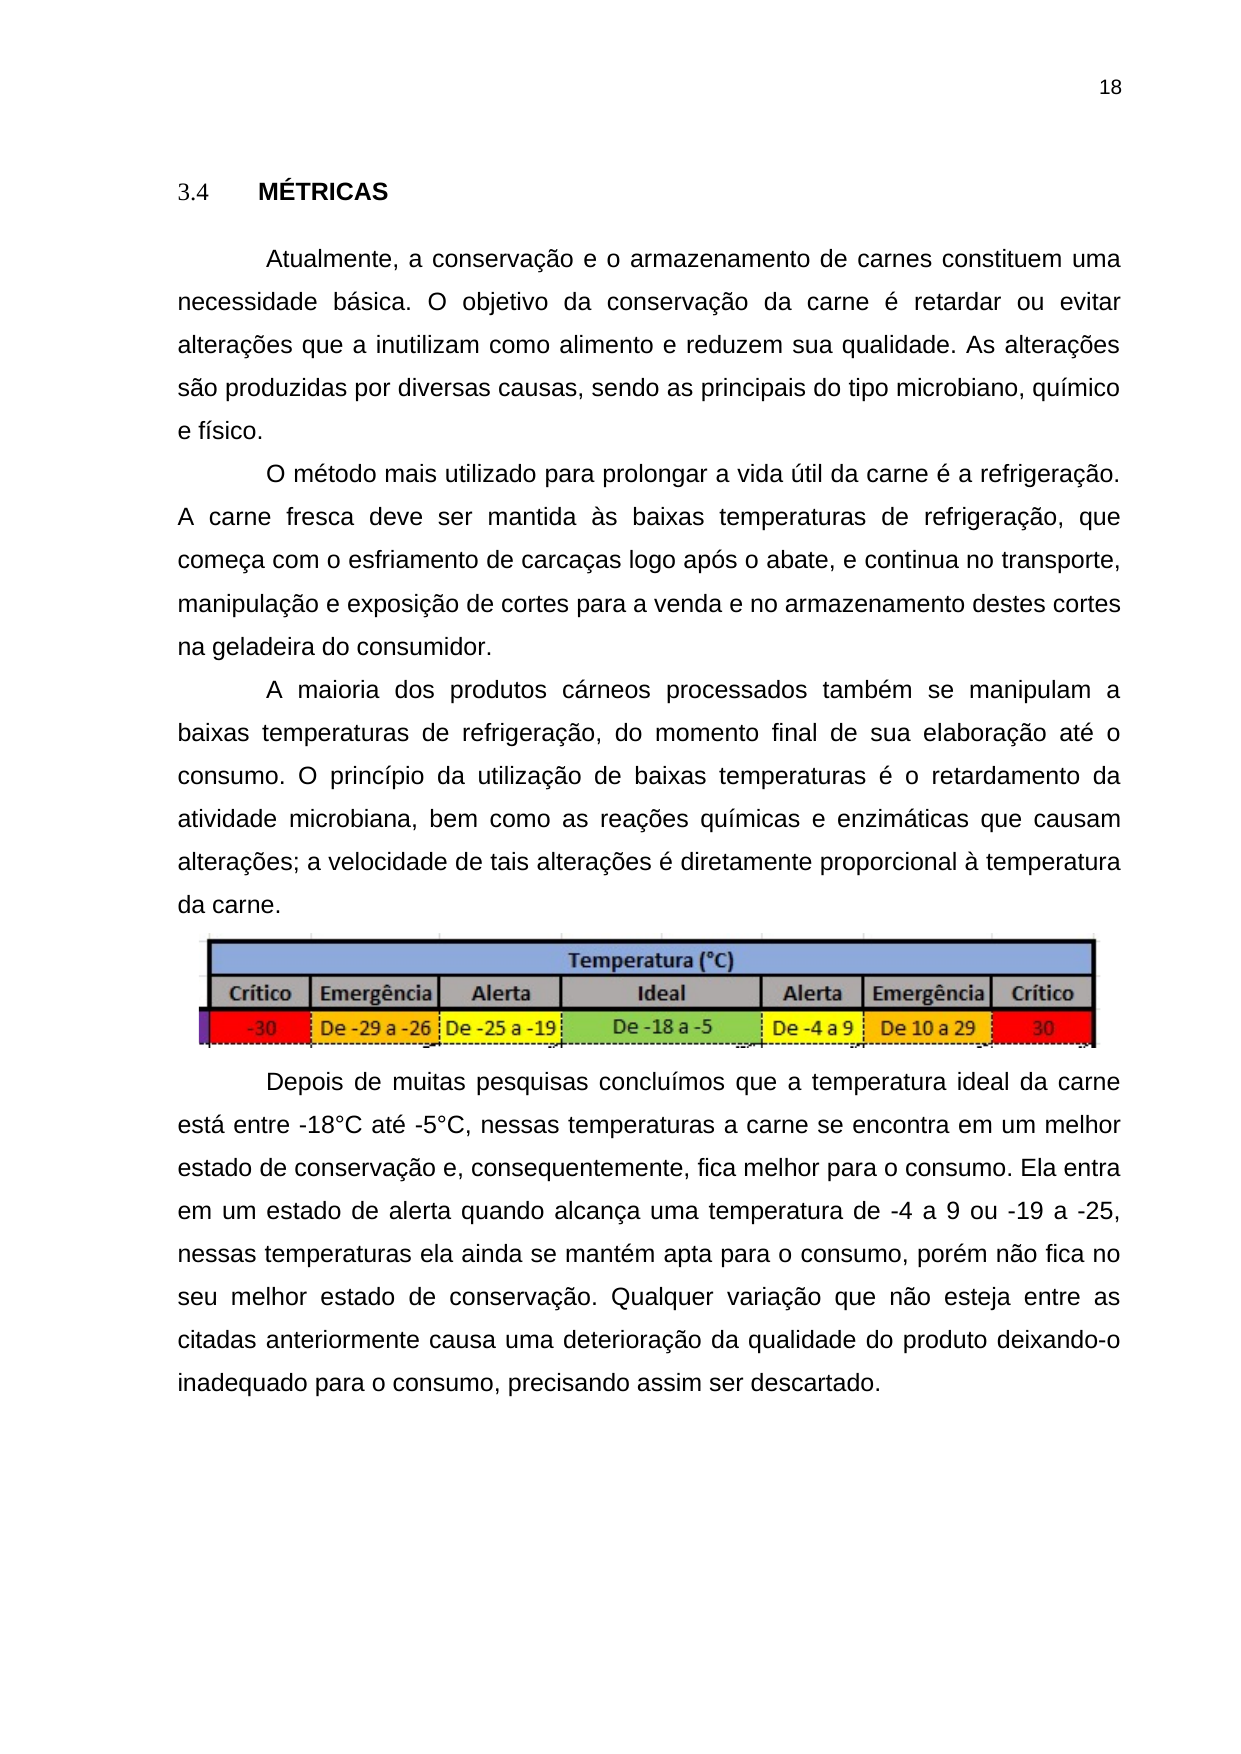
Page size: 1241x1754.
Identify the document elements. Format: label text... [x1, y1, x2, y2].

text O método mais utilizado para prolongar a vida útil da carne é a refrigeração. A carne fresca deve ser mantida às baixas temperaturas de refrigeração, que começa com o esfriamento de carcaças logo após o abate, e continua no transporte, manipulação e exposição de cortes para a venda e no armazenamento destes cortes na geladeira do consumidor. [177, 459, 1122, 660]
text A maioria dos produtos cárneos processados também se manipulam a baixas temperaturas de refrigeração, do momento final de sua elaboração até o consumo. O princípio da utilização de baixas temperaturas é o retardamento da atividade microbiana, bem como as reações químicas e enzimáticas que causam alterações; a velocidade de tais alterações é diretamente proporcional à temperatura da carne. [177, 675, 1122, 919]
text Depois de muitas pesquisas concluímos que a temperatura ideal da carne está entre -18°C até -5°C, nessas temperaturas a carne se encontra em um melhor estado de conservação e, consequentemente, fica melhor para o consumo. Ela entra em um estado de alerta quando alcança uma temperatura de -4 a 9 ou -19 a -25, nessas temperaturas ela ainda se mantém apta para o consumo, porém não fica no seu melhor estado de conservação. Qualquer variação que não esteja entre as citadas anteriormente causa uma deterioração da qualidade do produto deixando-o inadequado para o consumo, precisando assim ser descartado. [177, 1066, 1122, 1397]
picture [198, 933, 1101, 1048]
subtitle MÉTRICAS [177, 177, 1122, 206]
text Atualmente, a conservação e o armazenamento de carnes constituem uma necessidade básica. O objetivo da conservação da carne é retardar ou evitar alterações que a inutilizam como alimento e reduzem sua qualidade. As alterações são produzidas por diversas causas, sendo as principais do tipo microbiano, químico e físico. [177, 243, 1122, 445]
